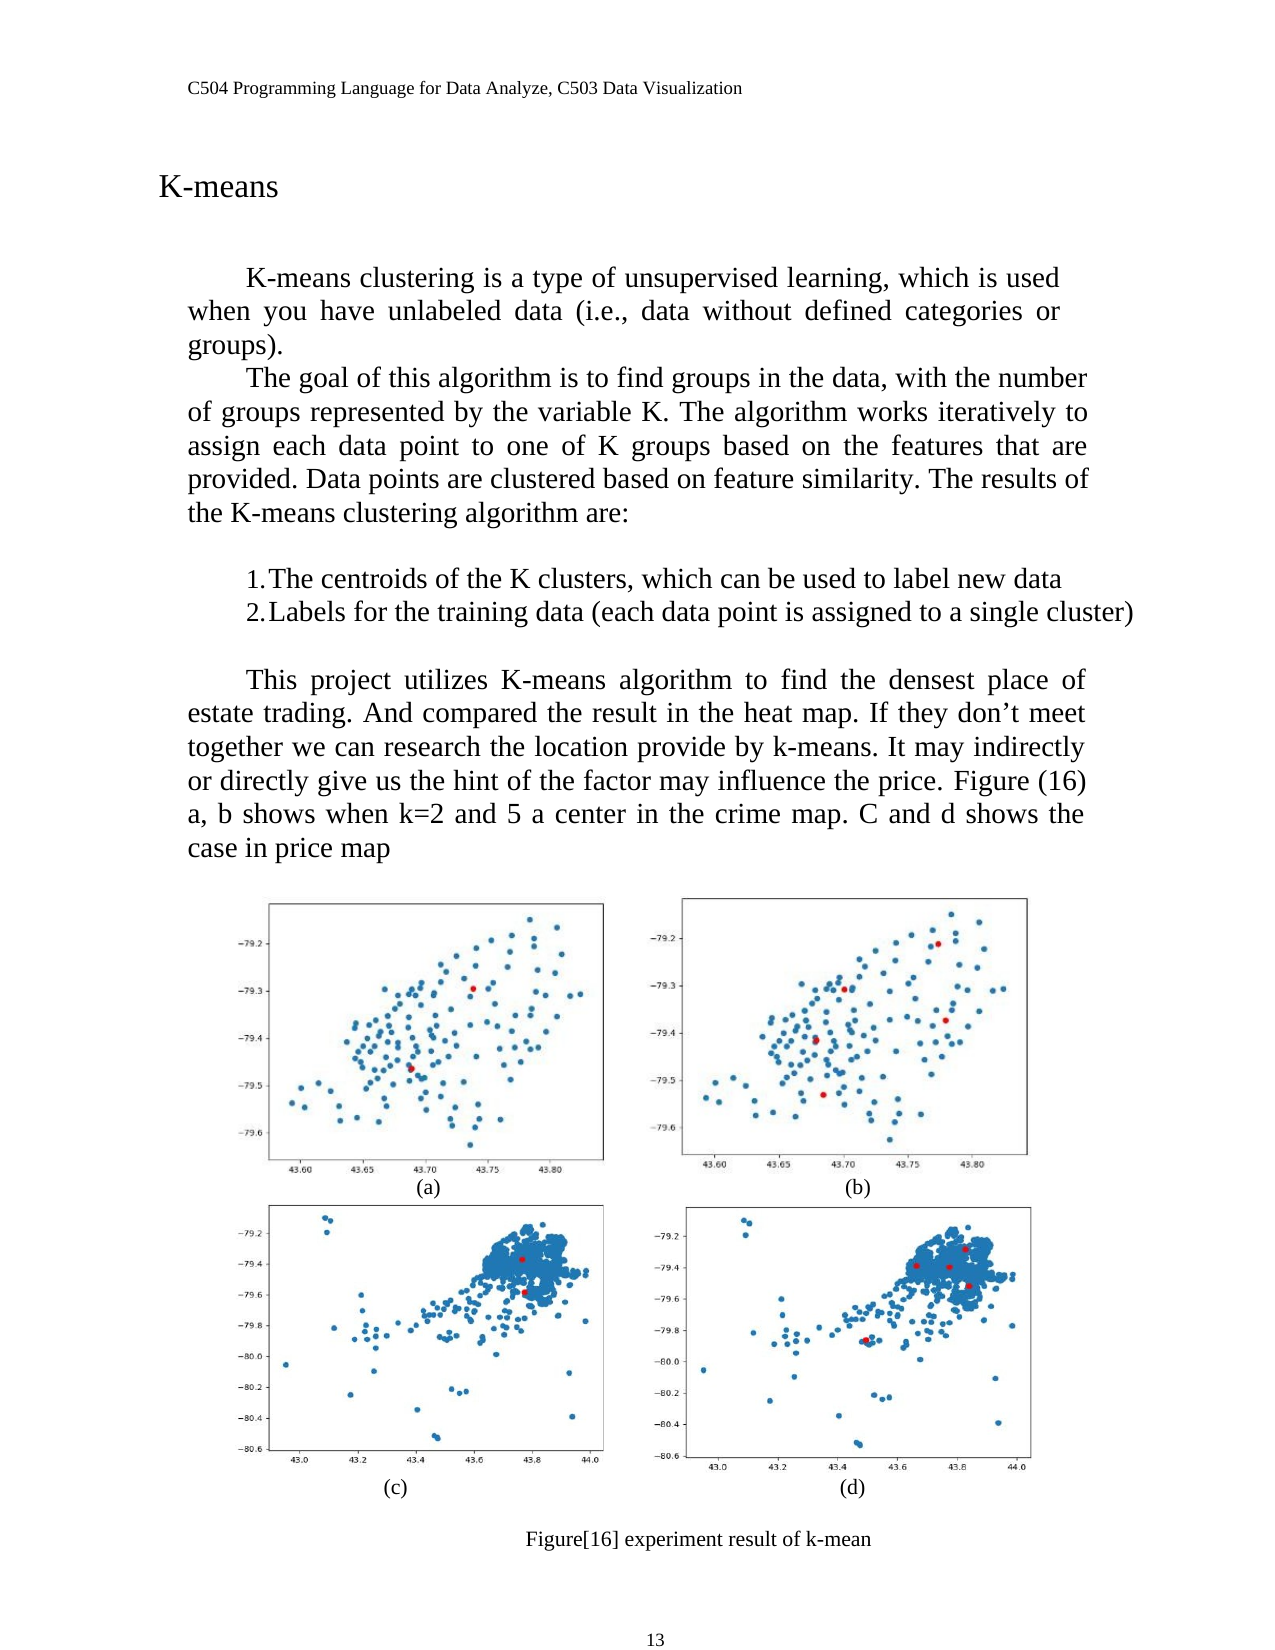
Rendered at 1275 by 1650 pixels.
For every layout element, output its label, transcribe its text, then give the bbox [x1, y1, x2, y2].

subtitle K-means [158, 167, 1152, 205]
picture [235, 1203, 604, 1468]
picture [237, 896, 606, 1174]
text The goal of this algorithm is to find groups in the data, with the number of groups represented by the variable K. The algorithm works iteratively to assign each data point to one of K groups based on the features that are provided. Data points are clustered based on feature similarity. The results of the K-means clustering algorithm are: [187, 361, 1089, 528]
list The centroids of the K clusters, which can be used to label new data [245, 561, 1152, 595]
text (a) (b) [339, 1174, 1152, 1199]
list Labels for the training data (each data point is assigned to a single cluster) [245, 595, 1152, 628]
picture [646, 896, 1032, 1174]
picture [652, 1203, 1032, 1473]
text Figure[16] experiment result of k-mean [339, 1526, 1152, 1552]
text This project utilizes K-means algorithm to find the densest place of estate trading. And compared the result in the heat map. If they don’t meet together we can research the location provide by k-means. It may indirectly or directly give us the hint of the factor may influence the price. Figure (16) a, b shows when k=2 and 5 a center in the crime map. C and d shows the case in price map [187, 662, 1087, 863]
text K-means clustering is a type of unsupervised learning, which is used when you have unlabeled data (i.e., data without defined categories or groups). [187, 260, 1061, 361]
